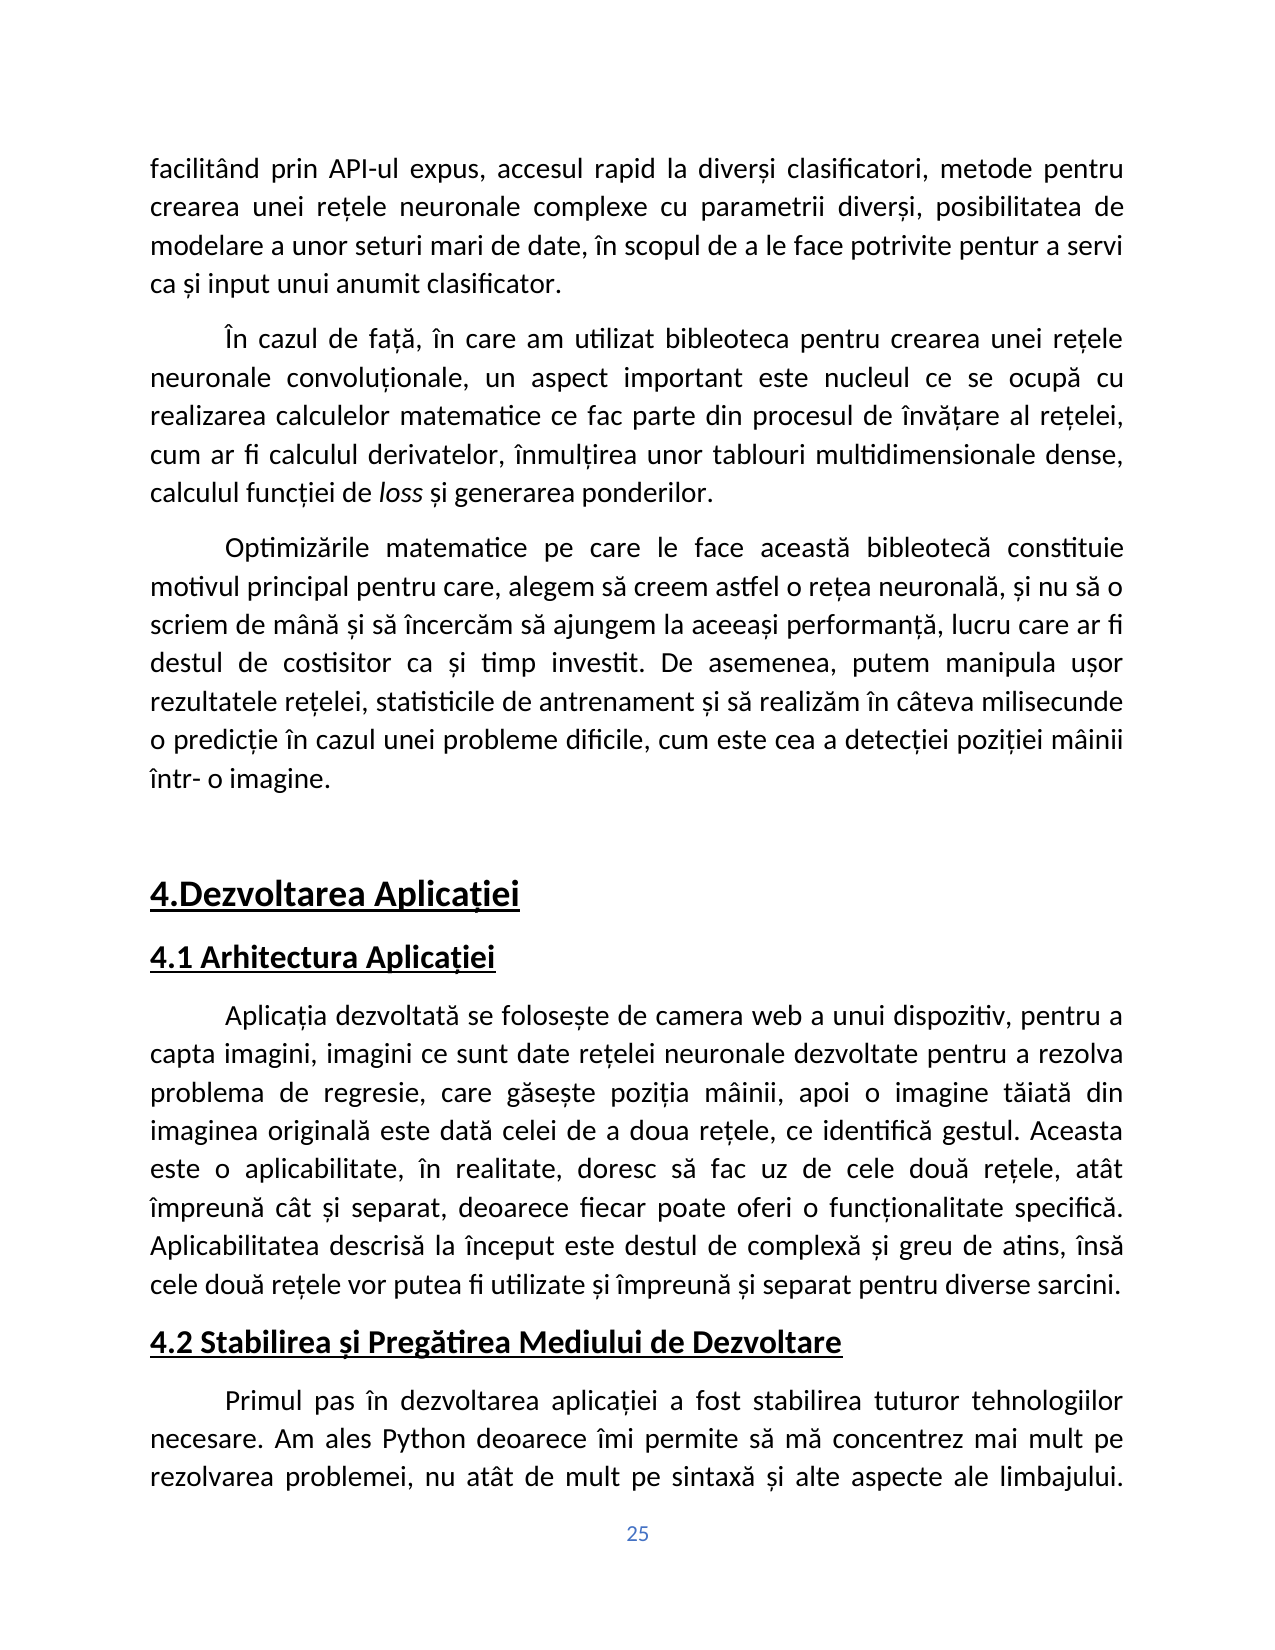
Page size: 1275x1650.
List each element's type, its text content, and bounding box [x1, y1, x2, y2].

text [150, 150, 1125, 301]
text În cazul de față, în care am utilizat bibleoteca pentru crearea unei rețele neuronale convoluționale, un aspect important este nucleul ce se ocupă cu realizarea calculelor matematice ce fac parte din procesul de învățare al rețelei, cum ar fi calculul derivatelor, înmulțirea unor tablouri multidimensionale dense, calculul funcției de loss și generarea ponderilor. [150, 320, 1125, 510]
text Aplicația dezvoltată se folosește de camera web a unui dispozitiv, pentru a capta imagini, imagini ce sunt date rețelei neuronale dezvoltate pentru a rezolva problema de regresie, care găsește poziția mâinii, apoi o imagine tăiată din imaginea originală este dată celei de a doua rețele, ce identifică gestul. Aceasta este o aplicabilitate, în realitate, doresc să fac uz de cele două rețele, atât împreună cât și separat, deoarece fiecar poate oferi o funcționalitate specifică. Aplicabilitatea descrisă la început este destul de complexă și greu de atins, însă cele două rețele vor putea fi utilizate și împreună și separat pentru diverse sarcini. [150, 997, 1125, 1302]
text Optimizările matematice pe care le face această bibleotecă constituie motivul principal pentru care, alegem să creem astfel o rețea neuronală, și nu să o scriem de mână și să încercăm să ajungem la aceeași performanță, lucru care ar fi destul de costisitor ca și timp investit. De asemenea, putem manipula ușor rezultatele rețelei, statisticile de antrenament și să realizăm în câteva milisecunde o predicție în cazul unei probleme dificile, cum este cea a detecției poziției mâinii într- o imagine. [150, 529, 1125, 796]
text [150, 1382, 1125, 1494]
text 4.Dezvoltarea Aplicației [150, 870, 1125, 916]
text 4.1 Arhitectura Aplicației [150, 936, 1125, 977]
text 4.2 Stabilirea și Pregătirea Mediului de Dezvoltare [150, 1321, 1125, 1362]
